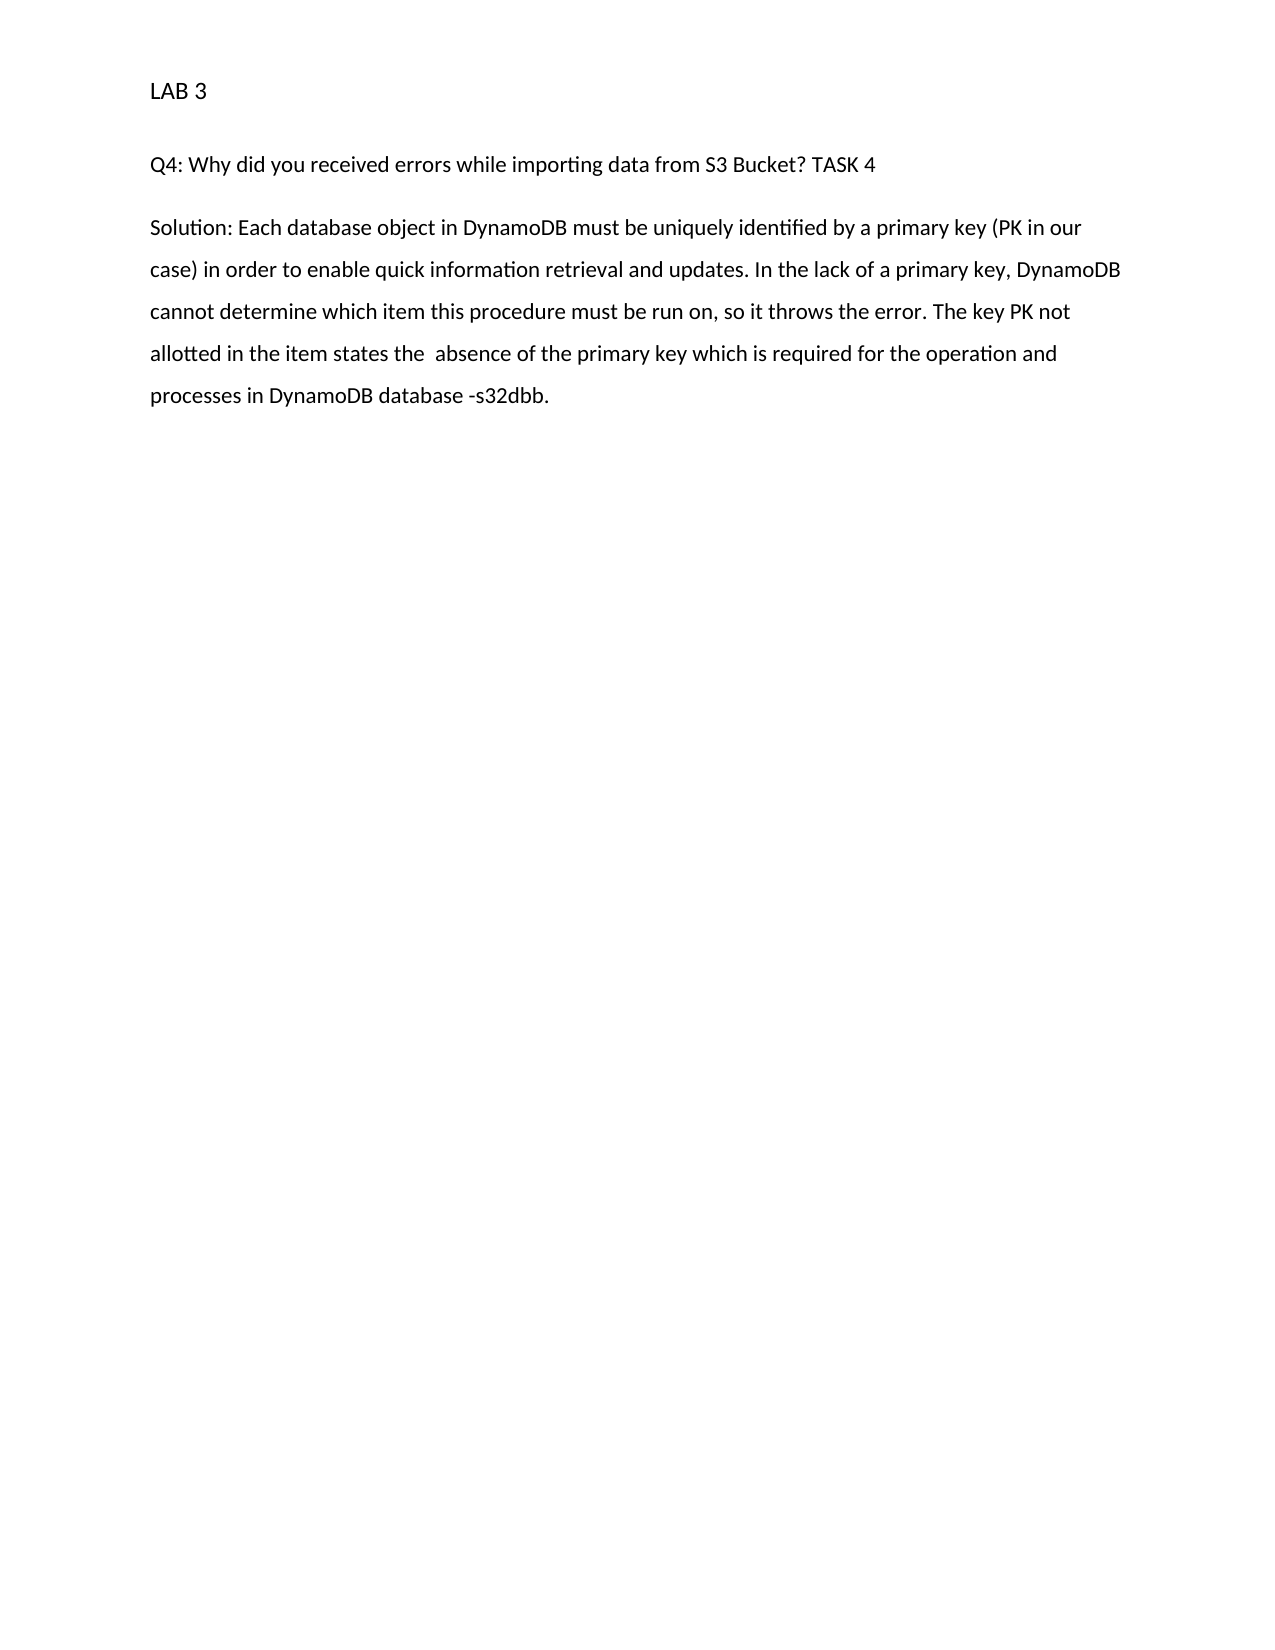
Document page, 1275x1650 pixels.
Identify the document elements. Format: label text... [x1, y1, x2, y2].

text Solution: Each database object in DynamoDB must be uniquely identified by a primary key (PK in our case) in order to enable quick information retrieval and updates. In the lack of a primary key, DynamoDB cannot determine which item this procedure must be run on, so it throws the error. The key PK not allotted in the item states the absence of the primary key which is required for the operation and processes in DynamoDB database -s32dbb. [150, 213, 1125, 409]
text Q4: Why did you received errors while importing data from S3 Bucket? TASK 4 [150, 150, 1125, 178]
